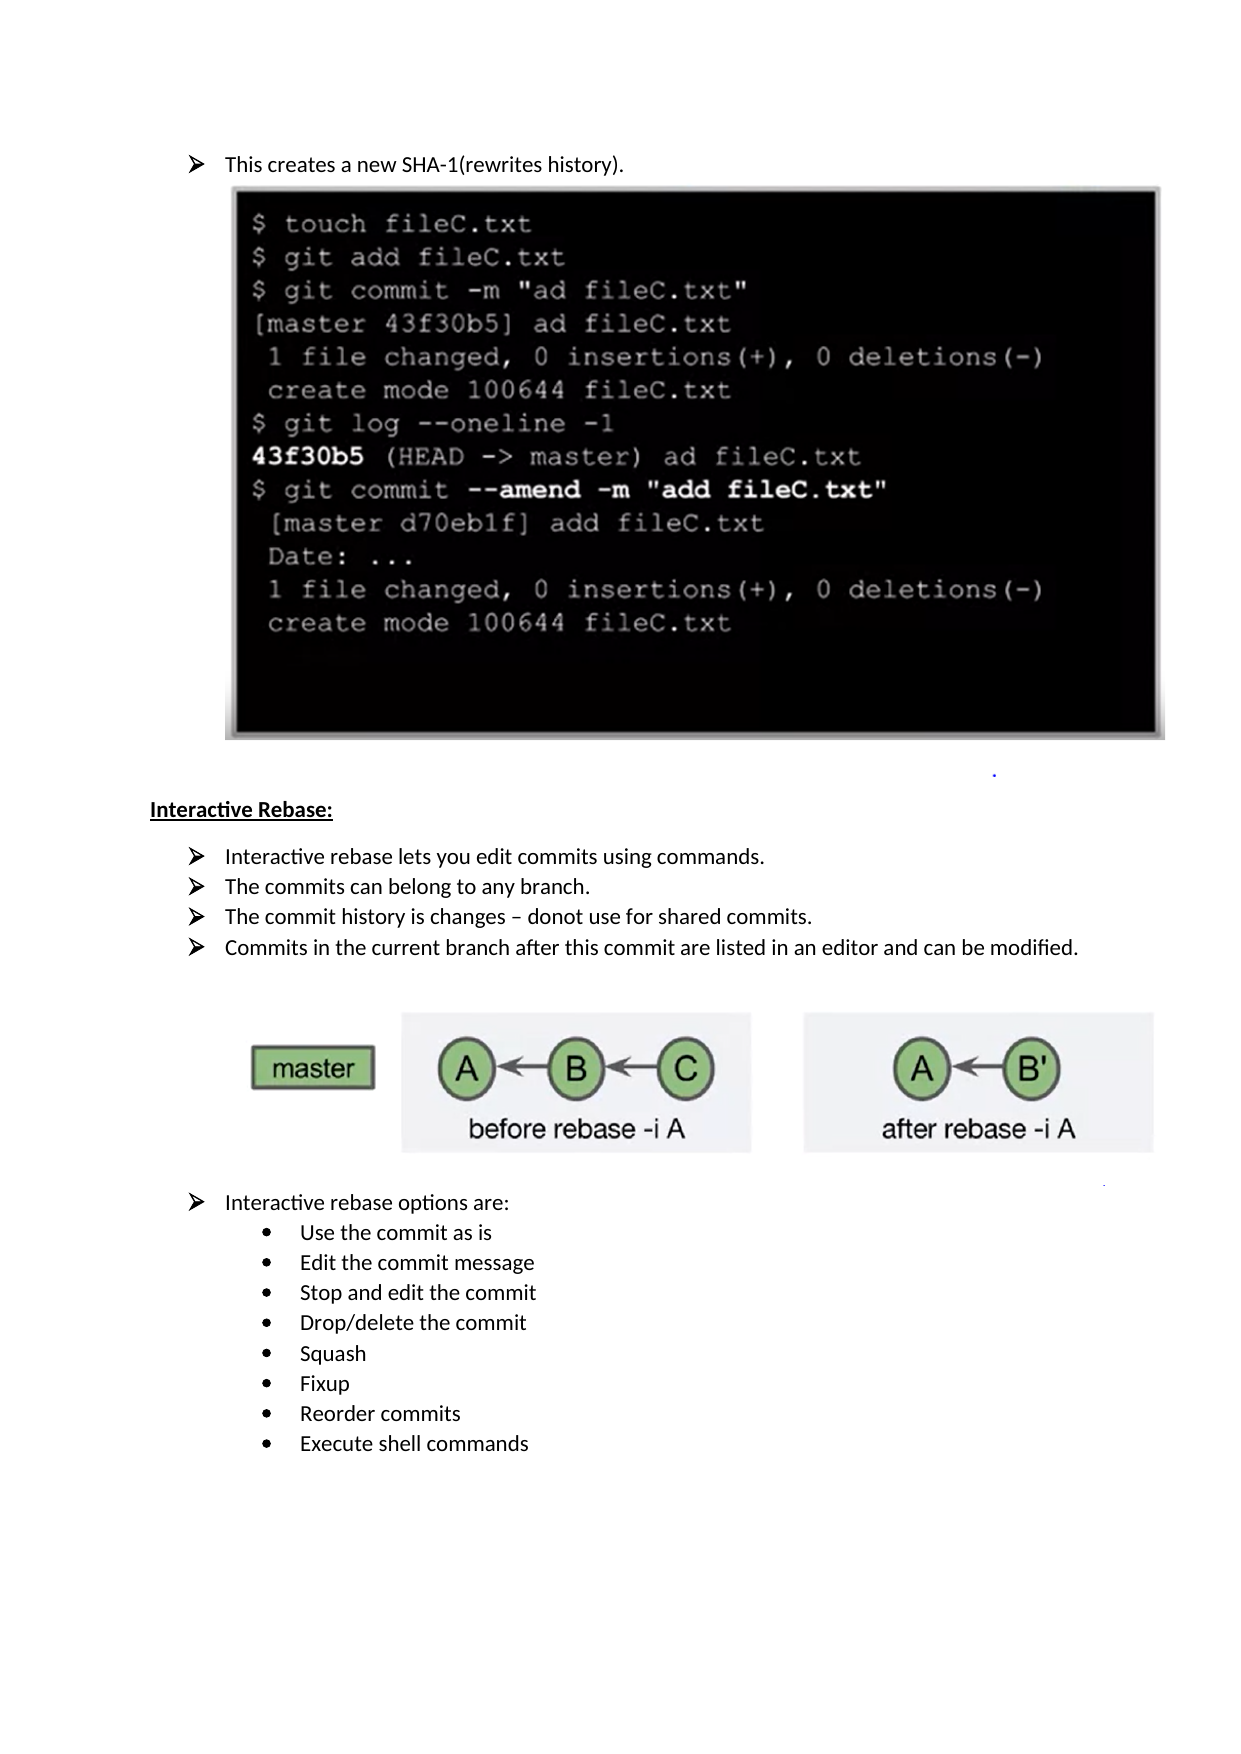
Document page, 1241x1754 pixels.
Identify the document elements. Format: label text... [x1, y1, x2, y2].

list Drop/delete the commit [262, 1308, 1090, 1336]
list Edit the commit message [262, 1248, 1090, 1276]
list Interactive rebase options are: [187, 1188, 1090, 1216]
list Reorder commits [262, 1399, 1090, 1427]
list The commit history is changes – donot use for shared commits. [187, 902, 1090, 930]
list Use the commit as is [262, 1218, 1090, 1246]
picture [225, 962, 1166, 1186]
picture [225, 180, 1166, 777]
list Commits in the current branch after this commit are listed in an editor and can be modified. [187, 933, 1090, 961]
list Interactive rebase lets you edit commits using commands. [187, 842, 1090, 870]
list Execute shell commands [262, 1429, 1090, 1457]
text Interactive Rebase: [150, 795, 1090, 823]
list Stop and edit the commit [262, 1278, 1090, 1306]
list The commits can belong to any branch. [187, 872, 1090, 900]
list Fixup [262, 1369, 1090, 1397]
list This creates a new SHA-1(rewrites history). [187, 150, 1090, 178]
list Squash [262, 1339, 1090, 1367]
